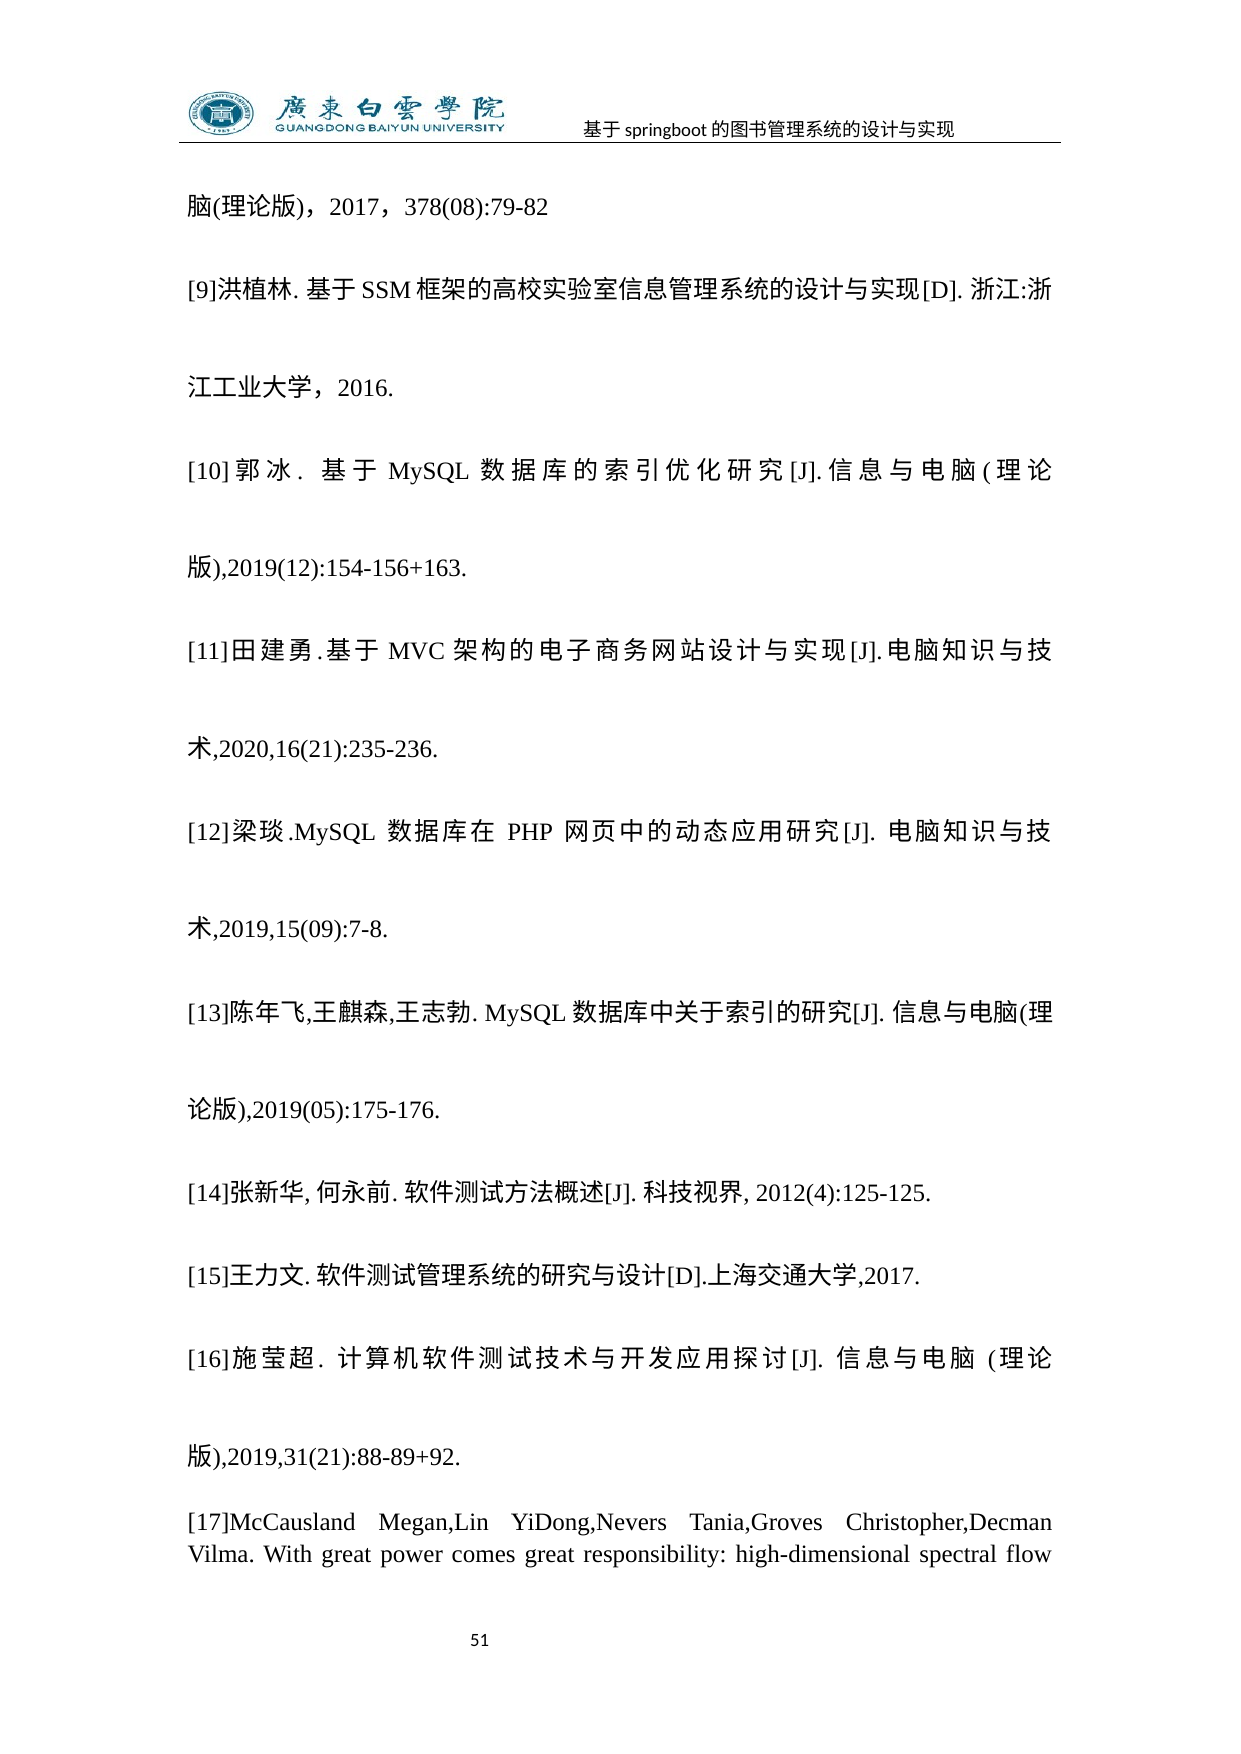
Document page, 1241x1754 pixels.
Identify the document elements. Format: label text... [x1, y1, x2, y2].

list [12]梁琰.MySQL 数据库在 PHP 网页中的动态应用研究[J]. 电脑知识与技 术,2019,15(09):7-8. [187, 797, 1053, 959]
list [13]陈年飞,王麒森,王志勃. MySQL 数据库中关于索引的研究[J]. 信息与电脑(理 论版),2019(05):175-176. [187, 978, 1053, 1140]
picture [187, 90, 508, 136]
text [187, 1505, 1053, 1570]
text [16]施莹超. 计算机软件测试技术与开发应用探讨[J]. 信息与电脑 (理论版),2019,31(21):88-89+92. [187, 1324, 1053, 1487]
list [9]洪植林. 基于SSM框架的高校实验室信息管理系统的设计与实现[D]. 浙江:浙江工业大学，2016. [187, 255, 1053, 418]
list [10]郭冰. 基于MySQL数据库的索引优化研究[J].信息与电脑(理论 版),2019(12):154-156+163. [187, 436, 1053, 598]
text [15]王力文. 软件测试管理系统的研究与设计[D].上海交通大学,2017. [187, 1241, 1053, 1306]
list [11]田建勇.基于MVC架构的电子商务网站设计与实现[J].电脑知识与技术,2020,16(21):235-236. [187, 616, 1053, 779]
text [187, 172, 1053, 237]
text [14]张新华, 何永前. 软件测试方法概述[J]. 科技视界, 2012(4):125-125. [187, 1158, 1053, 1223]
